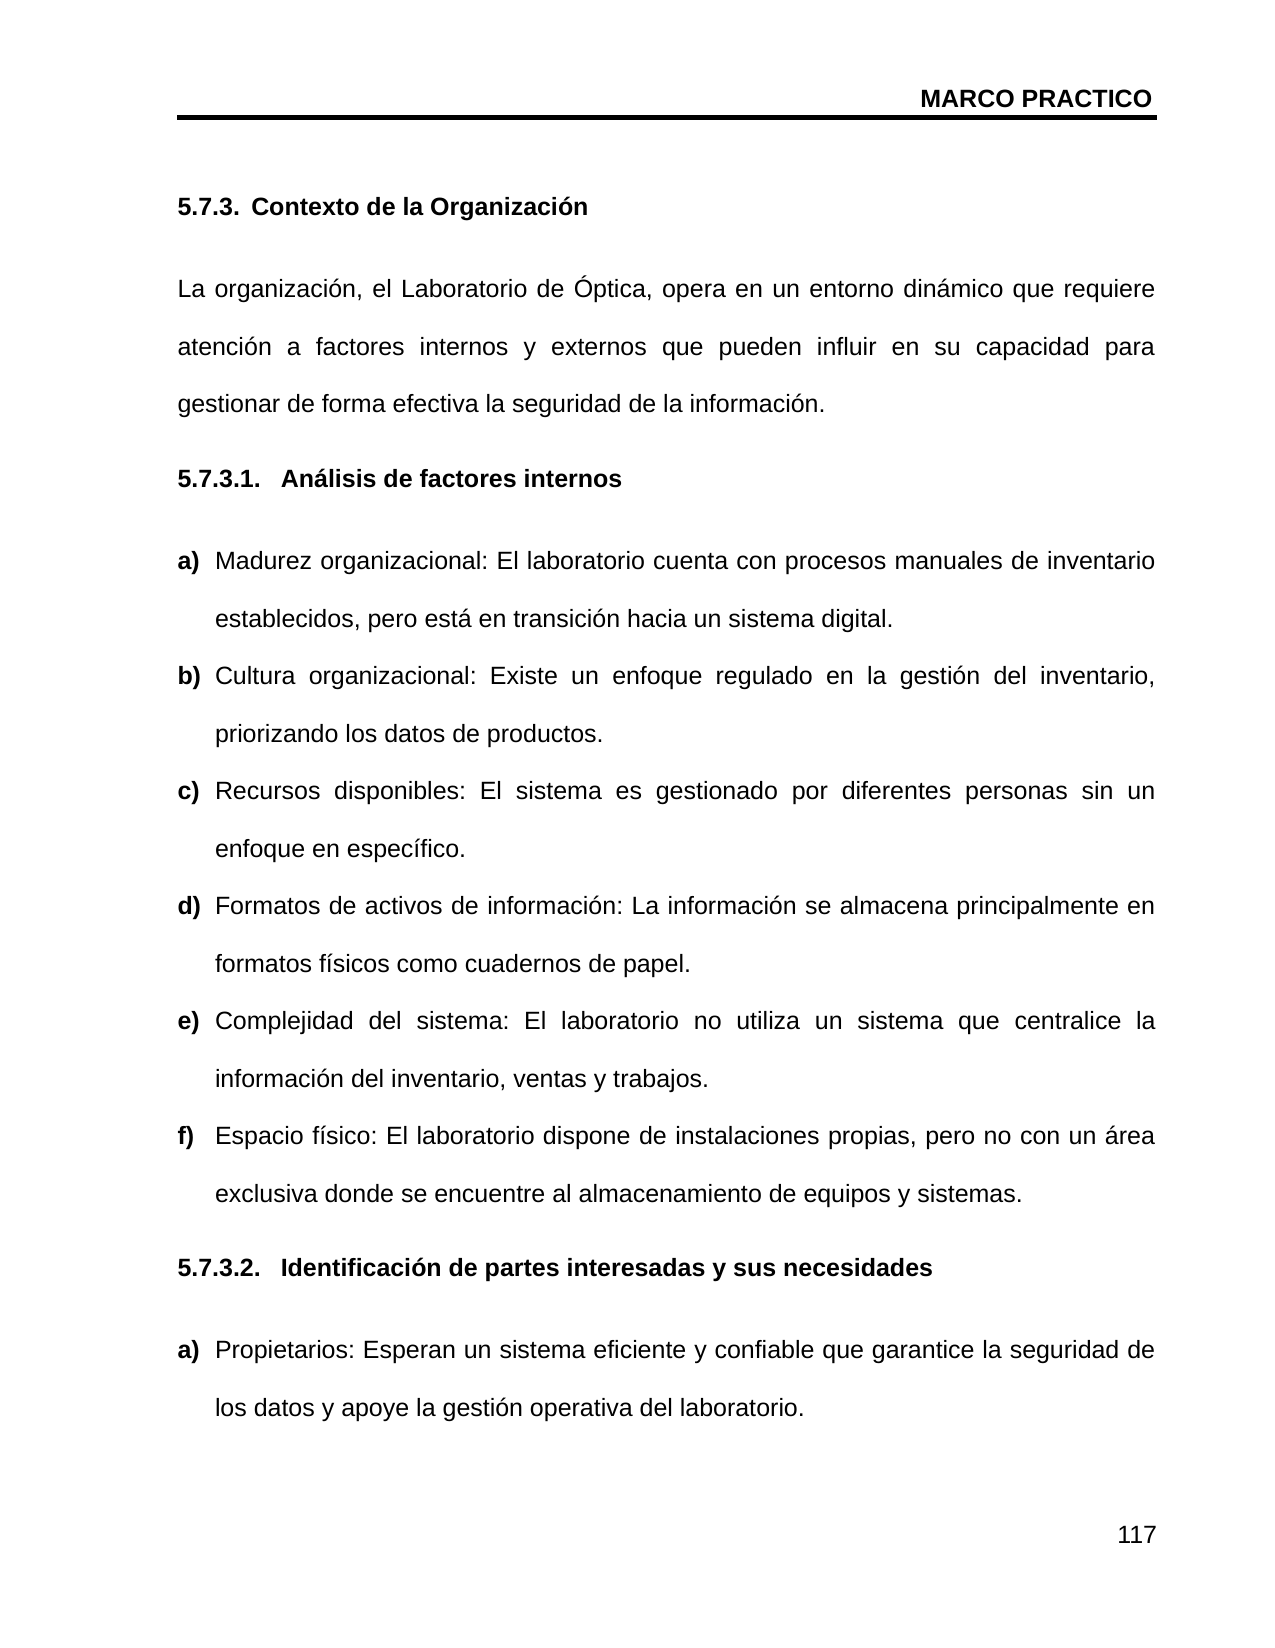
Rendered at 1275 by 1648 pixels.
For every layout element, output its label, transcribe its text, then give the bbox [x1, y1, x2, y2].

list Complejidad del sistema: El laboratorio no utiliza un sistema que centralice la información del inventario, ventas y trabajos. [177, 1006, 1157, 1092]
subtitle Identificación de partes interesadas y sus necesidades [177, 1253, 1157, 1282]
text La organización, el Laboratorio de Óptica, opera en un entorno dinámico que requiere atención a factores internos y externos que pueden influir en su capacidad para gestionar de forma efectiva la seguridad de la información. [177, 274, 1157, 418]
list Madurez organizacional: El laboratorio cuenta con procesos manuales de inventario establecidos, pero está en transición hacia un sistema digital. [177, 546, 1157, 632]
subtitle Contexto de la Organización [177, 192, 1157, 221]
list Cultura organizacional: Existe un enfoque regulado en la gestión del inventario, priorizando los datos de productos. [177, 661, 1157, 747]
list Espacio físico: El laboratorio dispone de instalaciones propias, pero no con un área exclusiva donde se encuentre al almacenamiento de equipos y sistemas. [177, 1121, 1157, 1207]
list Propietarios: Esperan un sistema eficiente y confiable que garantice la seguridad de los datos y apoye la gestión operativa del laboratorio. [177, 1335, 1157, 1422]
list Formatos de activos de información: La información se almacena principalmente en formatos físicos como cuadernos de papel. [177, 891, 1157, 977]
list Recursos disponibles: El sistema es gestionado por diferentes personas sin un enfoque en específico. [177, 776, 1157, 862]
subtitle Análisis de factores internos [177, 464, 1157, 492]
